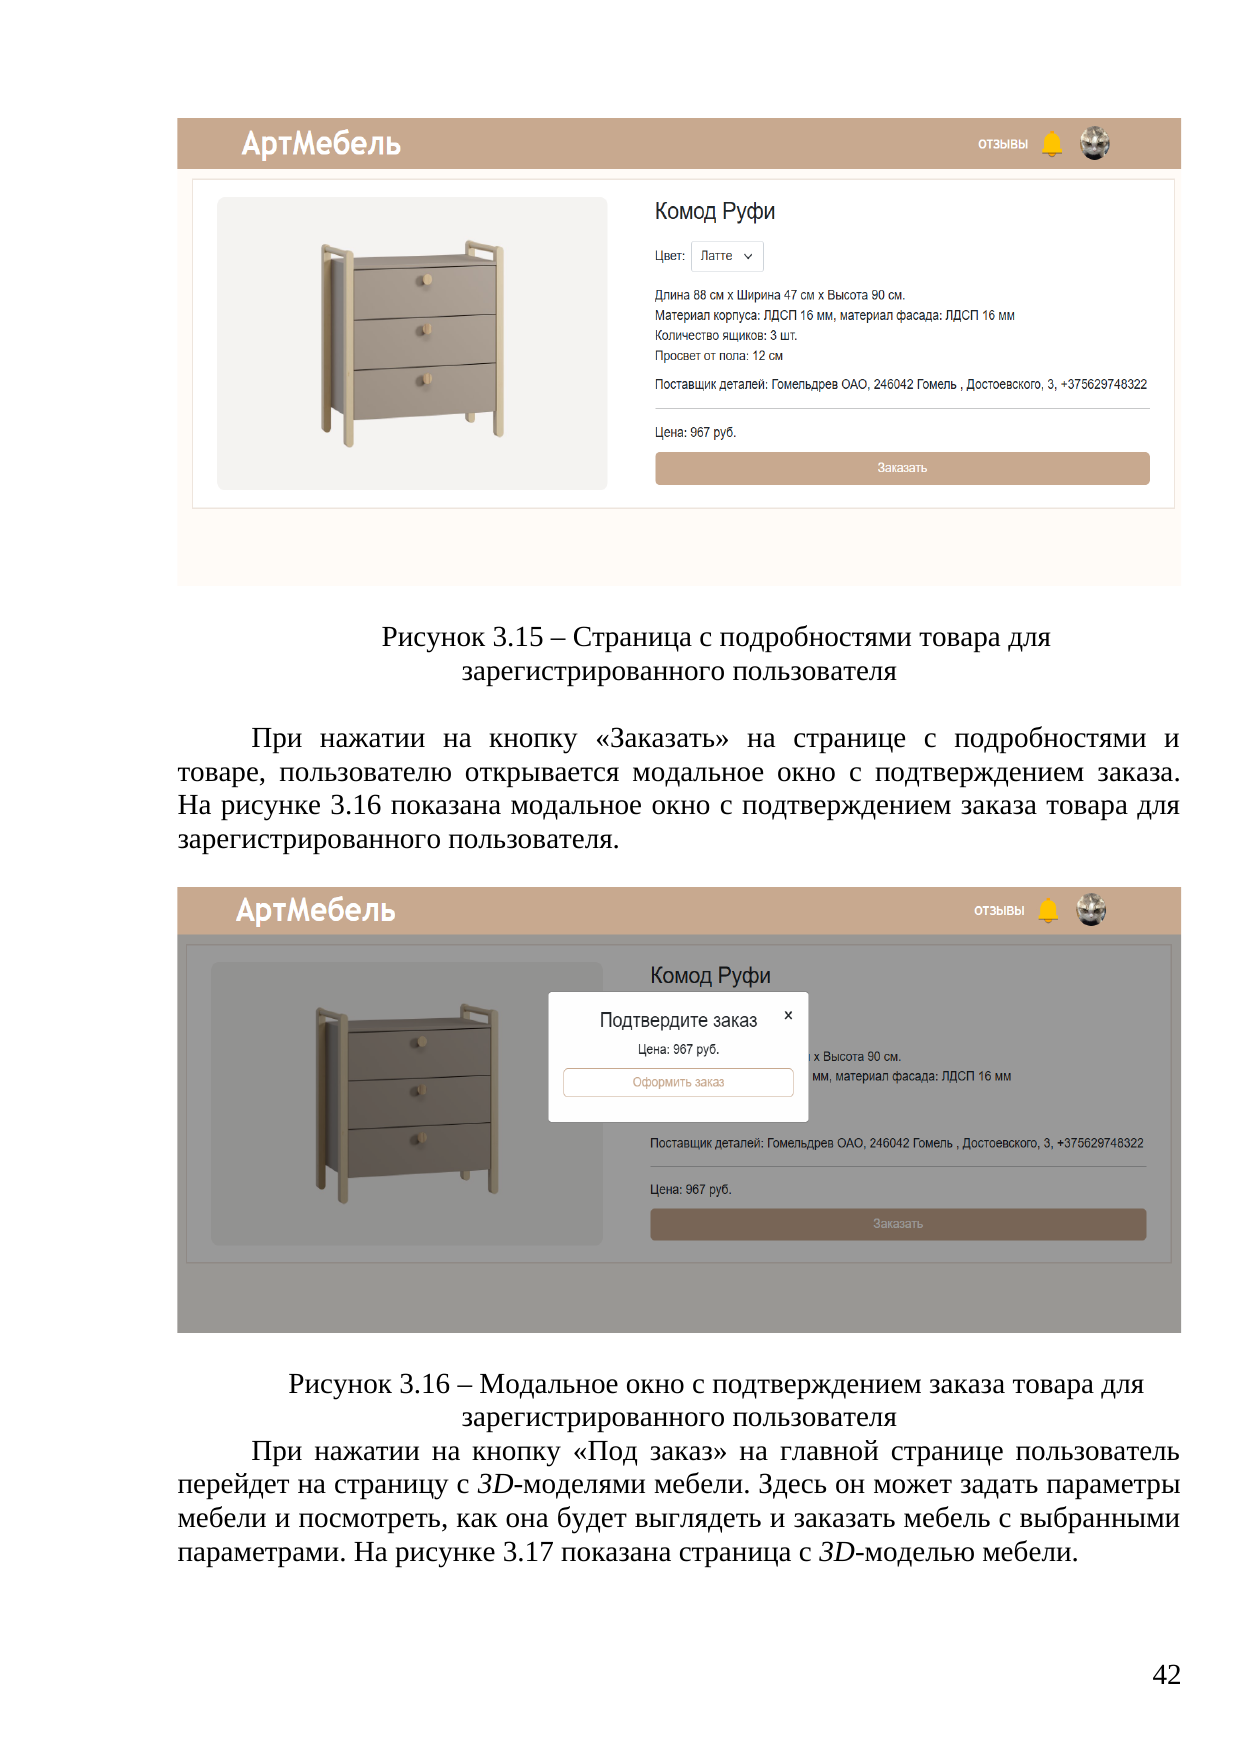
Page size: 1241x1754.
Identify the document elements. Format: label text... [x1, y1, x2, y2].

text Рисунок 3.15 – Страница с подробностями товара для зарегистрированного пользователя [177, 619, 1181, 687]
text При нажатии на кнопку «Заказать» на странице с подробностями и товаре, пользователю открывается модальное окно с подтверждением заказа. На рисунке 3.16 показана модальное окно с подтверждением заказа товара для зарегистрированного пользователя. [177, 720, 1181, 854]
text При нажатии на кнопку «Под заказ» на главной странице пользователь перейдет на страницу с 3D-моделями мебели. Здесь он может задать параметры мебели и посмотреть, как она будет выглядеть и заказать мебель с выбранными параметрами. На рисунке 3.17 показана страница с 3D-моделью мебели. [177, 1433, 1181, 1567]
picture [177, 887, 1182, 1333]
picture [177, 118, 1182, 586]
text Рисунок 3.16 – Модальное окно с подтверждением заказа товара для зарегистрированного пользователя [177, 1366, 1181, 1433]
